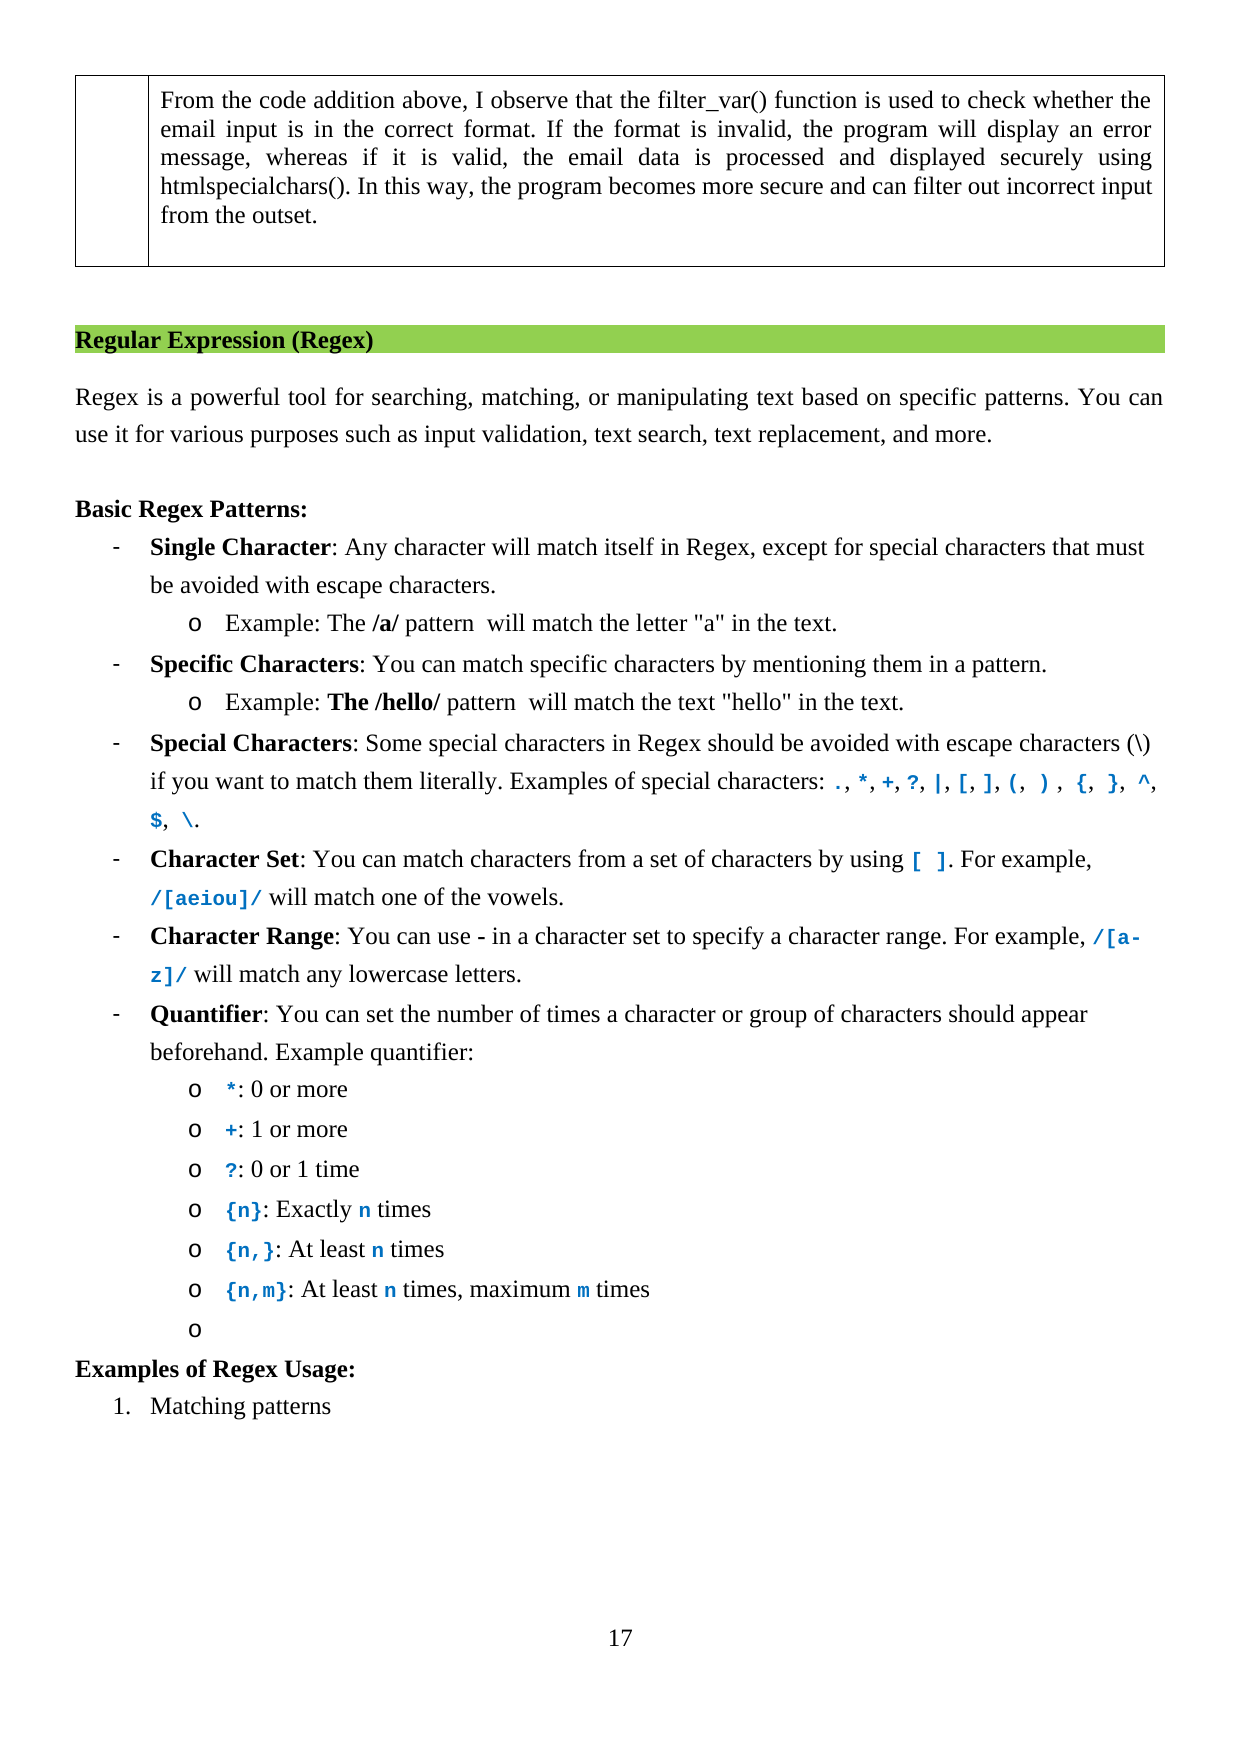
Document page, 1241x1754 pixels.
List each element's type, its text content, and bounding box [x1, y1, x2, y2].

list +: 1 or more [187, 1114, 1165, 1145]
list {n,}: At least n times [187, 1234, 1165, 1265]
list Matching patterns [112, 1391, 1165, 1420]
text Basic Regex Patterns: [75, 494, 1165, 523]
list Character Range: You can use - in a character set to specify a character range. For example, /[a-z]/ will match any lowercase letters. [112, 921, 1165, 989]
list Quantifier: You can set the number of times a character or group of characters should appear beforehand. Example quantifier: [112, 998, 1165, 1066]
list {n,m}: At least n times, maximum m times [187, 1274, 1165, 1305]
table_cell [149, 76, 1164, 266]
list *: 0 or more [187, 1074, 1165, 1105]
list Example: The /hello/ pattern will match the text "hello" in the text. [187, 687, 1165, 718]
list Character Set: You can match characters from a set of characters by using [ ]. For example, /[aeiou]/ will match one of the vowels. [112, 843, 1165, 912]
list Special Characters: Some special characters in Regex should be avoided with escape characters (\) if you want to match them literally. Examples of special characters: ., *, +, ?, |, [, ], (, ) , {, }, ^, $, \. [112, 727, 1165, 834]
text Examples of Regex Usage: [75, 1354, 1165, 1382]
list Specific Characters: You can match specific characters by mentioning them in a pattern. [112, 648, 1165, 678]
text Regular Expression (Regex) [75, 325, 1165, 353]
list Single Character: Any character will match itself in Regex, except for special characters that must be avoided with escape characters. [112, 531, 1165, 599]
table_cell 8 [76, 76, 148, 266]
list Example: The /a/ pattern will match the letter "a" in the text. [187, 608, 1165, 639]
list {n}: Exactly n times [187, 1194, 1165, 1225]
text Regex is a powerful tool for searching, matching, or manipulating text based on specific patterns. You can use it for various purposes such as input validation, text search, text replacement, and more. [75, 382, 1165, 448]
list ?: 0 or 1 time [187, 1154, 1165, 1185]
